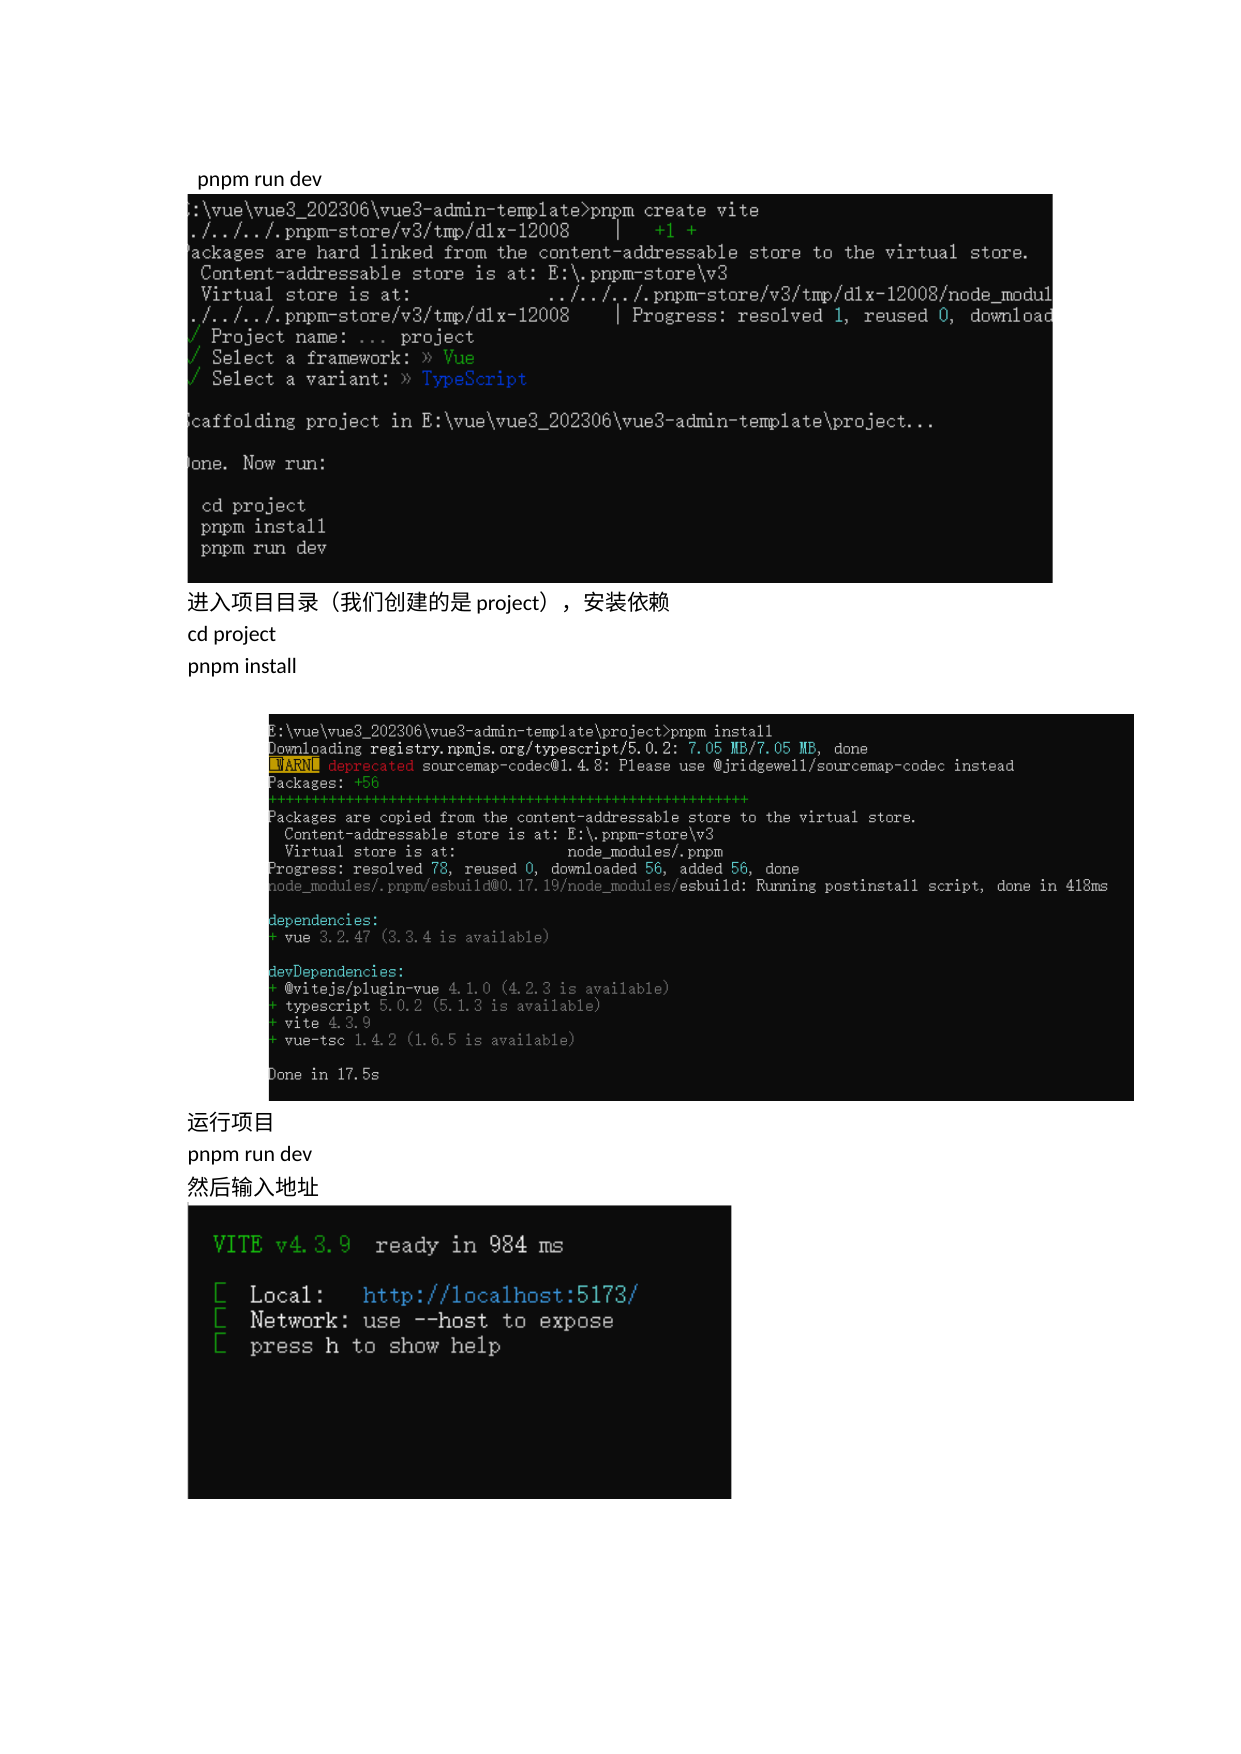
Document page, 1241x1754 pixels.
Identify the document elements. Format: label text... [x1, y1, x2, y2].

text pnpm run dev [187, 1137, 1053, 1169]
text cd project [187, 617, 1053, 649]
text pnpm run dev [187, 162, 1053, 194]
text 进入项目目录（我们创建的是project），安装依赖 [187, 584, 1053, 617]
picture [187, 1202, 732, 1499]
picture [268, 714, 1134, 1101]
picture [187, 194, 1053, 583]
text pnpm install [187, 649, 1053, 682]
text 然后输入地址 [187, 1169, 1053, 1202]
text 运行项目 [187, 1104, 1053, 1137]
